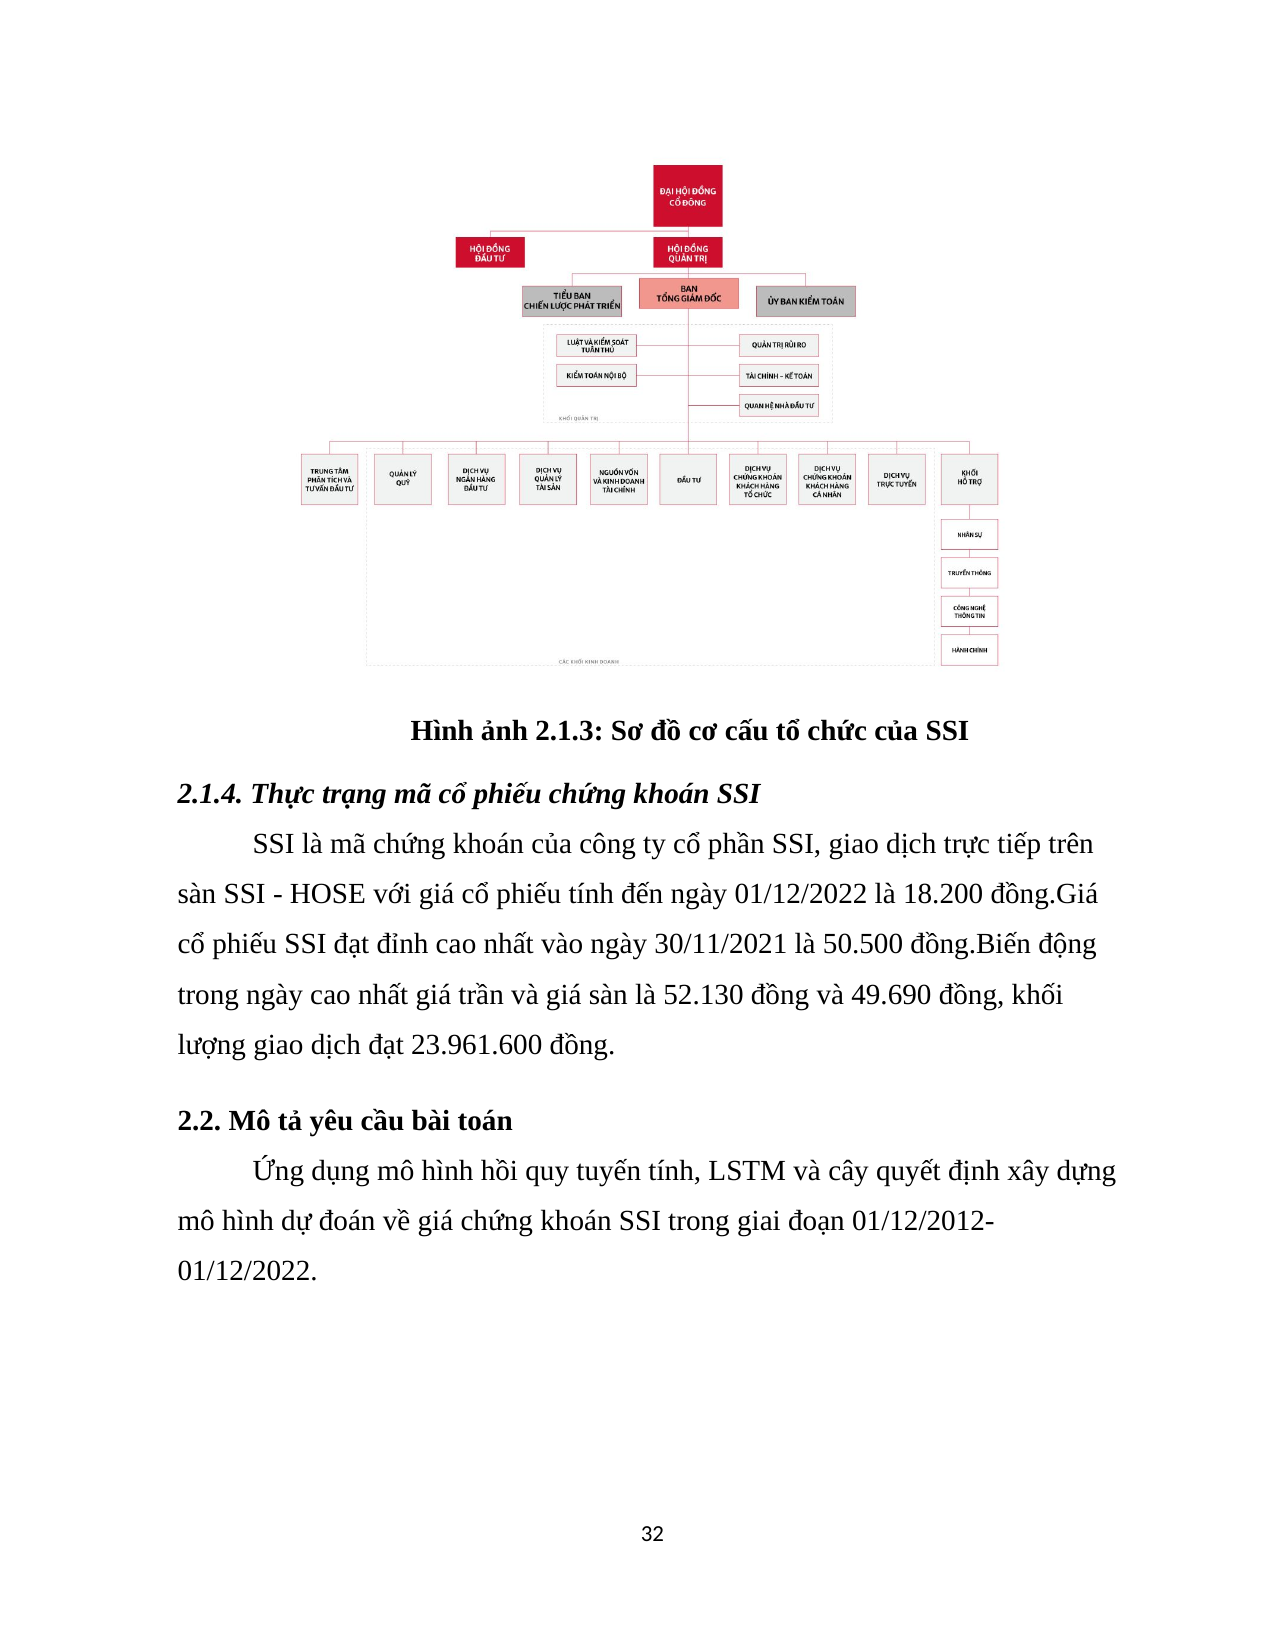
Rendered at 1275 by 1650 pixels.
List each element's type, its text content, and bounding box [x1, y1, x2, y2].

text SSI là mã chứng khoán của công ty cổ phần SSI, giao dịch trực tiếp trên sàn SSI - HOSE với giá cổ phiếu tính đến ngày 01/12/2022 là 18.200 đồng.Giá cổ phiếu SSI đạt đỉnh cao nhất vào ngày 30/11/2021 là 50.500 đồng.Biến động trong ngày cao nhất giá trần và giá sàn là 52.130 đồng và 49.690 đồng, khối lượng giao dịch đạt 23.961.600 đồng. [177, 826, 1127, 1061]
subtitle 2.1.4. Thực trạng mã cổ phiếu chứng khoán SSI [177, 776, 1127, 809]
subtitle 2.2. Mô tả yêu cầu bài toán [177, 1103, 1127, 1136]
picture [177, 147, 1128, 683]
text Ứng dụng mô hình hồi quy tuyến tính, LSTM và cây quyết định xây dựng mô hình dự đoán về giá chứng khoán SSI trong giai đoạn 01/12/2012-01/12/2022. [177, 1153, 1127, 1287]
text Hình ảnh 2.1.3: Sơ đồ cơ cấu tổ chức của SSI [252, 713, 1127, 746]
